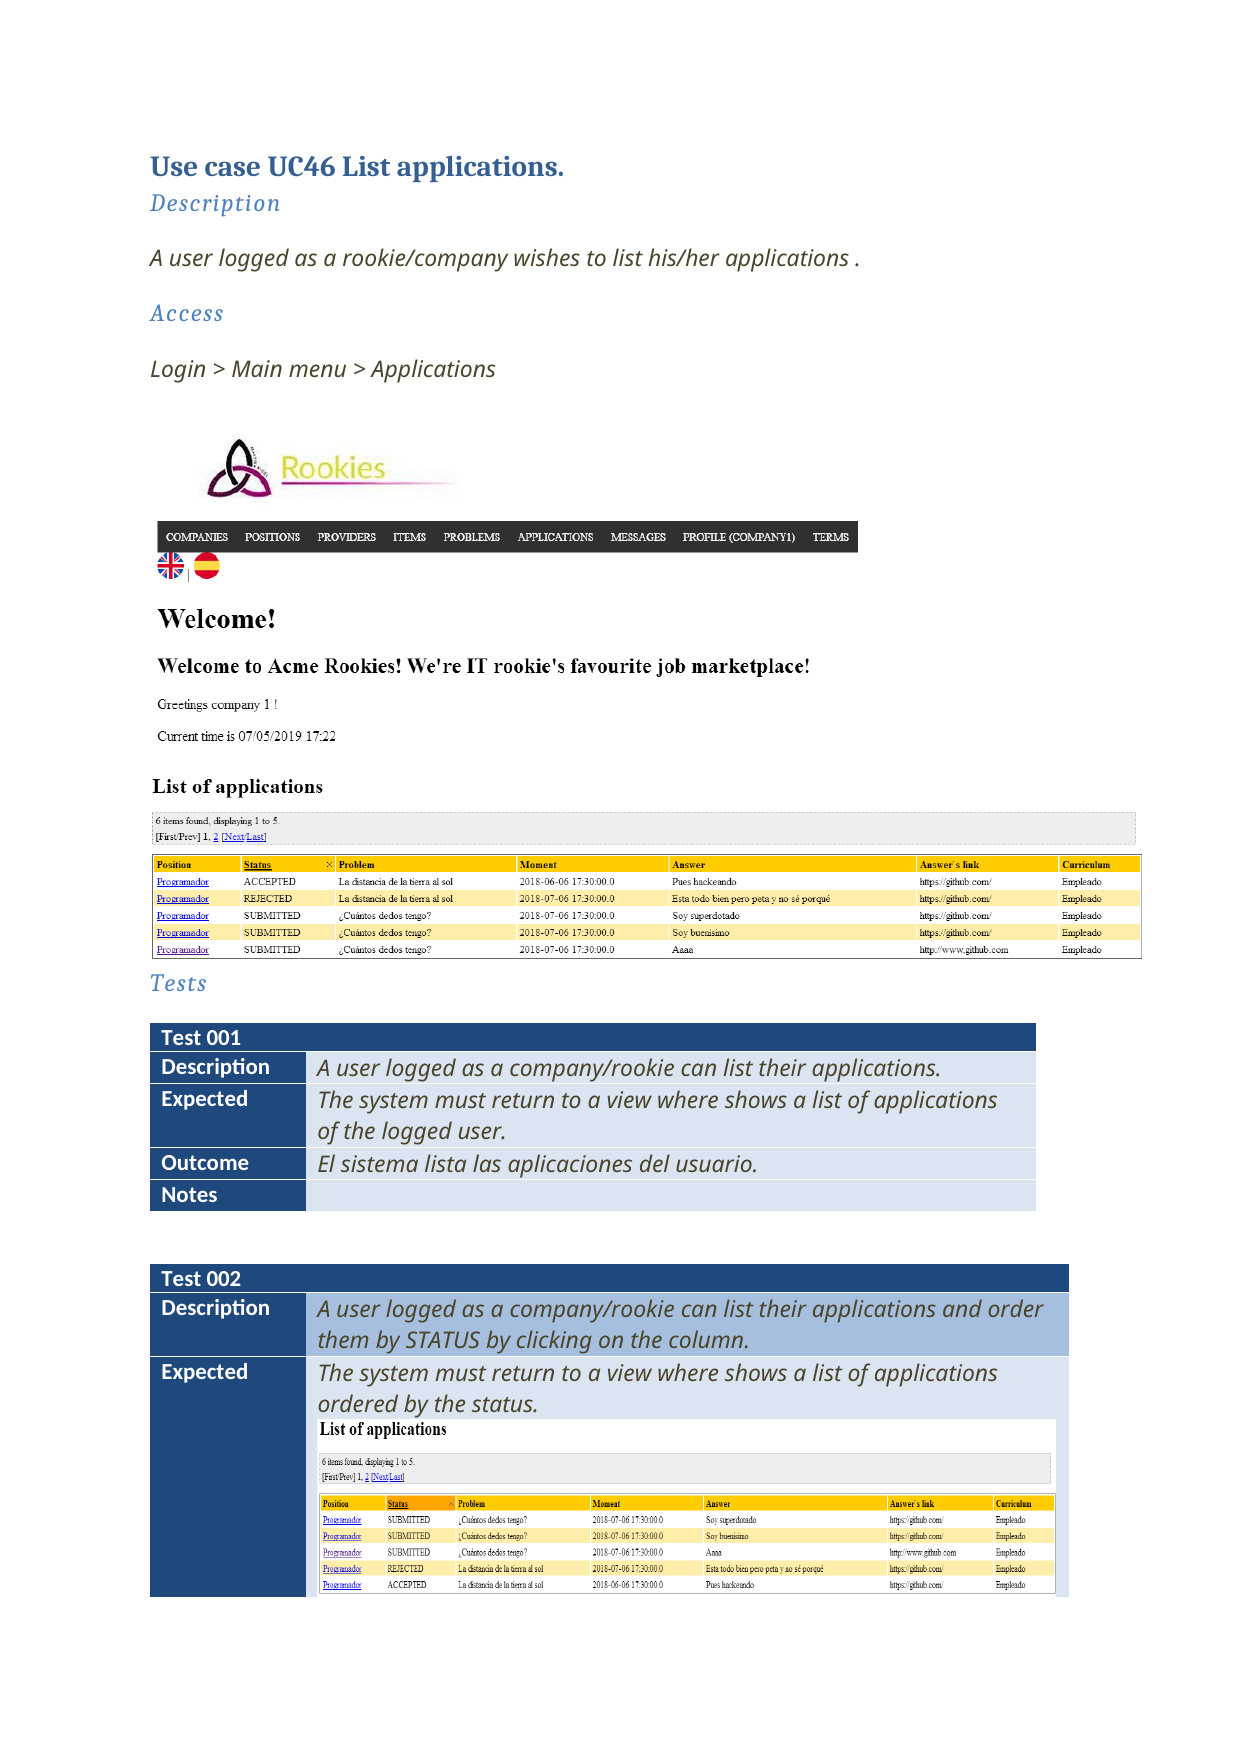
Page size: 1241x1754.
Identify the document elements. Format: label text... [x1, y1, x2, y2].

table_cell A user logged as a company/rookie can list their applications. [306, 1052, 1036, 1083]
text A user logged as a rookie/company wishes to list his/her applications . [150, 242, 1090, 274]
text Login > Main menu > Applications [150, 353, 1090, 384]
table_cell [306, 1357, 1069, 1597]
table_cell The system must return to a view where shows a list of applications of the logged user. [306, 1084, 1036, 1147]
picture [150, 773, 1199, 965]
table_header Test 001 [150, 1023, 1036, 1051]
subtitle Tests [150, 965, 1090, 998]
table_cell Expected [150, 1357, 306, 1597]
table_header Test 002 [150, 1264, 1069, 1292]
subtitle Use case UC46 List applications. [150, 150, 1090, 183]
table_cell Outcome [150, 1148, 306, 1179]
table_cell Notes [150, 1180, 306, 1211]
table_cell [306, 1180, 1036, 1211]
table_cell El sistema lista las aplicaciones del usuario. [306, 1148, 1036, 1179]
picture [317, 1419, 1057, 1597]
picture [150, 409, 866, 749]
subtitle Description [150, 188, 1090, 217]
table_cell A user logged as a company/rookie can list their applications and order them by STATUS by clicking on the column. [306, 1293, 1069, 1356]
subtitle Access [150, 299, 1090, 328]
table_cell Expected [150, 1084, 306, 1147]
table_cell Description [150, 1293, 306, 1356]
table_cell Description [150, 1052, 306, 1083]
